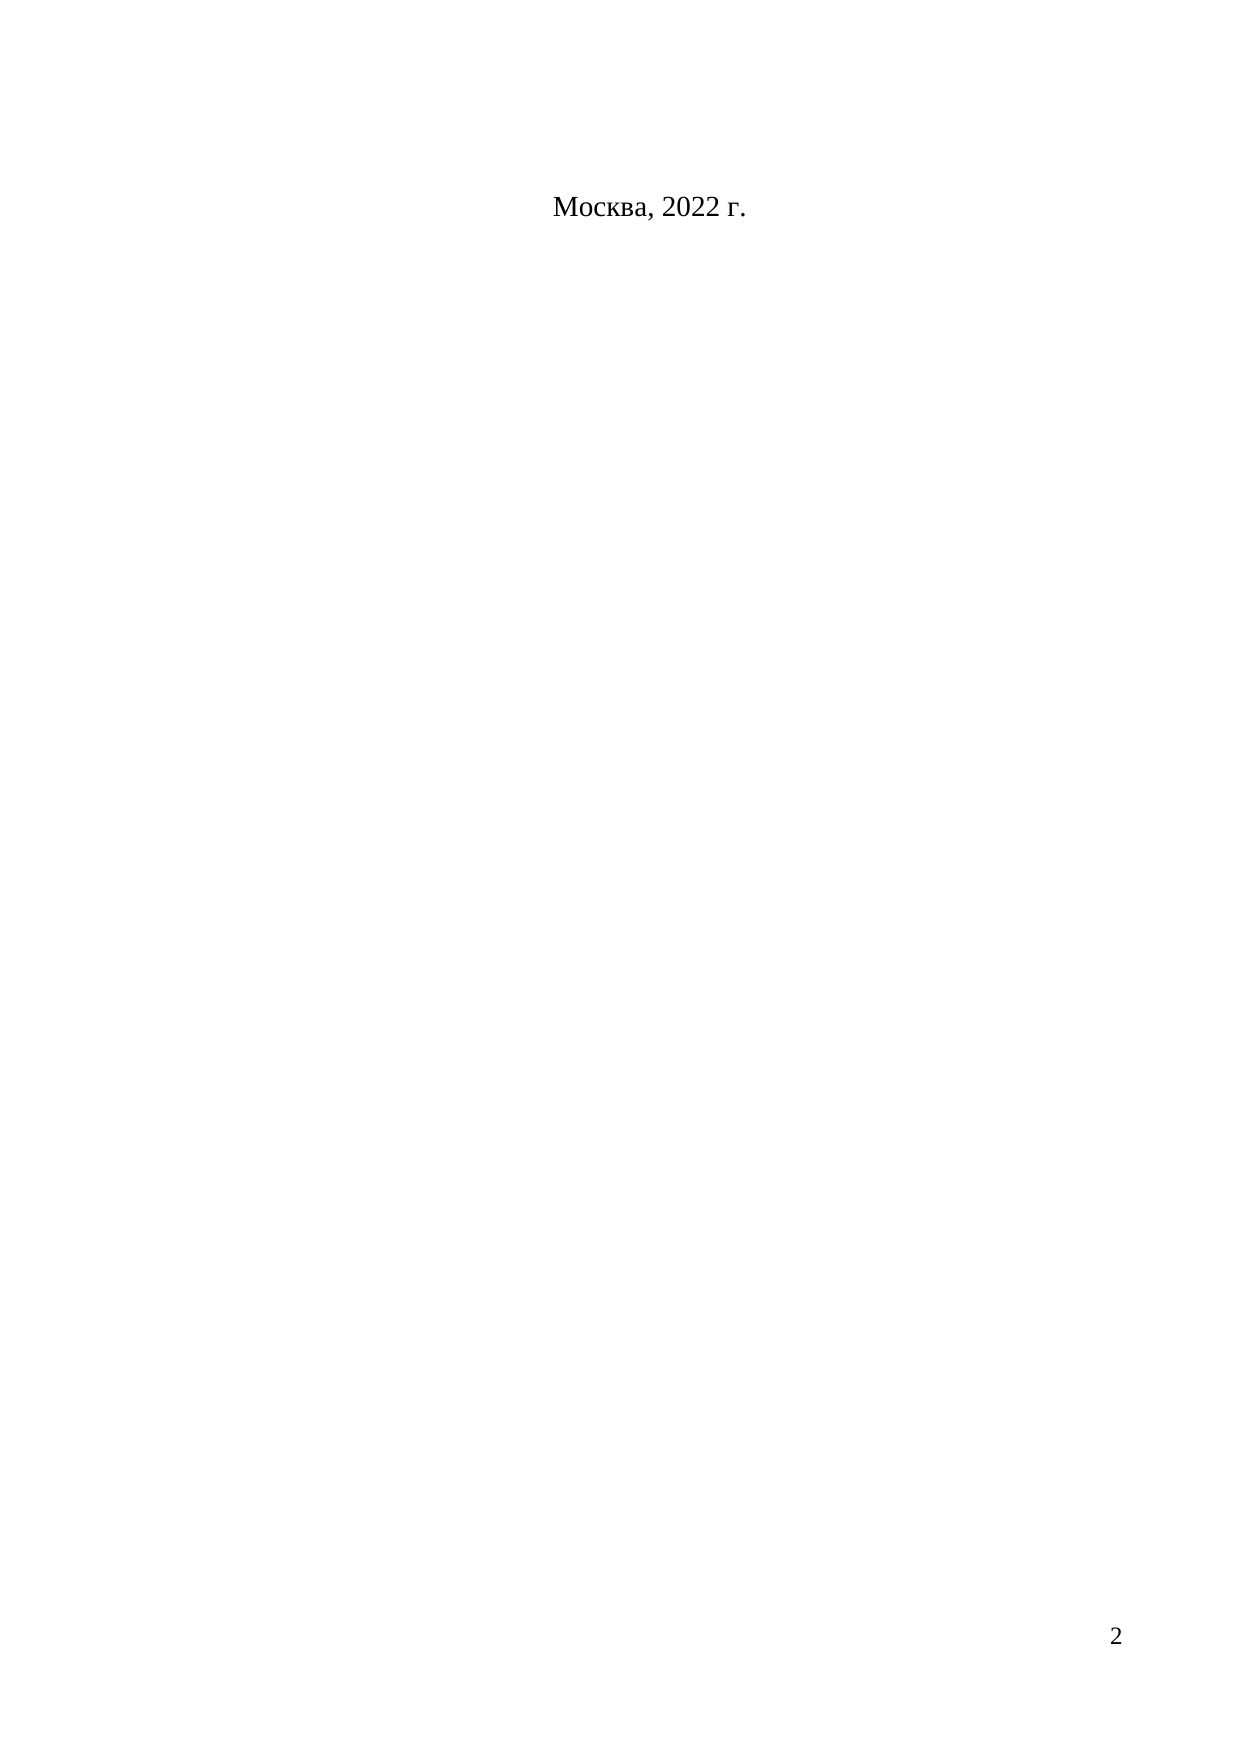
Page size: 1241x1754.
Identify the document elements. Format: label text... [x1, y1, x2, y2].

text Москва, 2022 г.ОГЛАВЛЕНИЕ [177, 189, 1122, 223]
